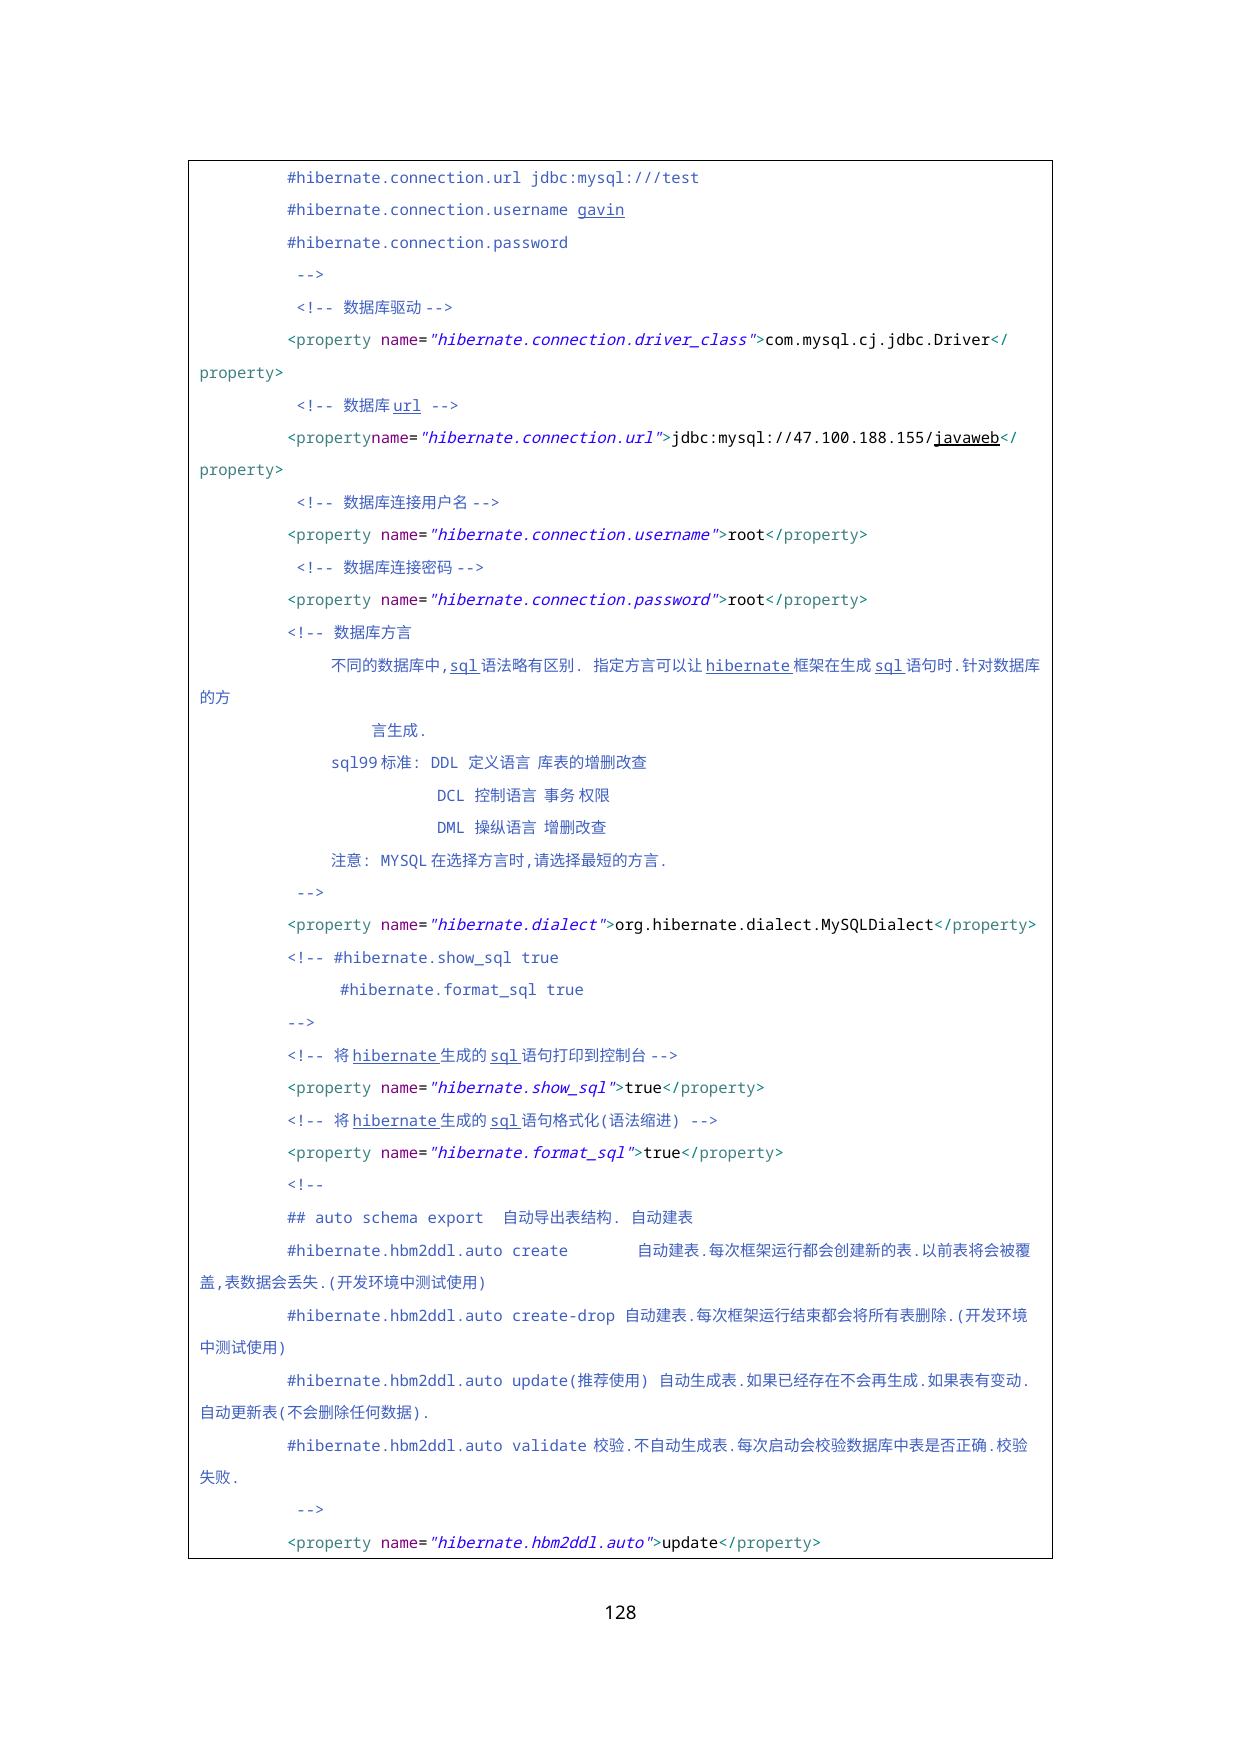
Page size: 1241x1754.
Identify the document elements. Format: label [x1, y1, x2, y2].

table_header [189, 161, 1052, 1558]
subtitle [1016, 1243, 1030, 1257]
